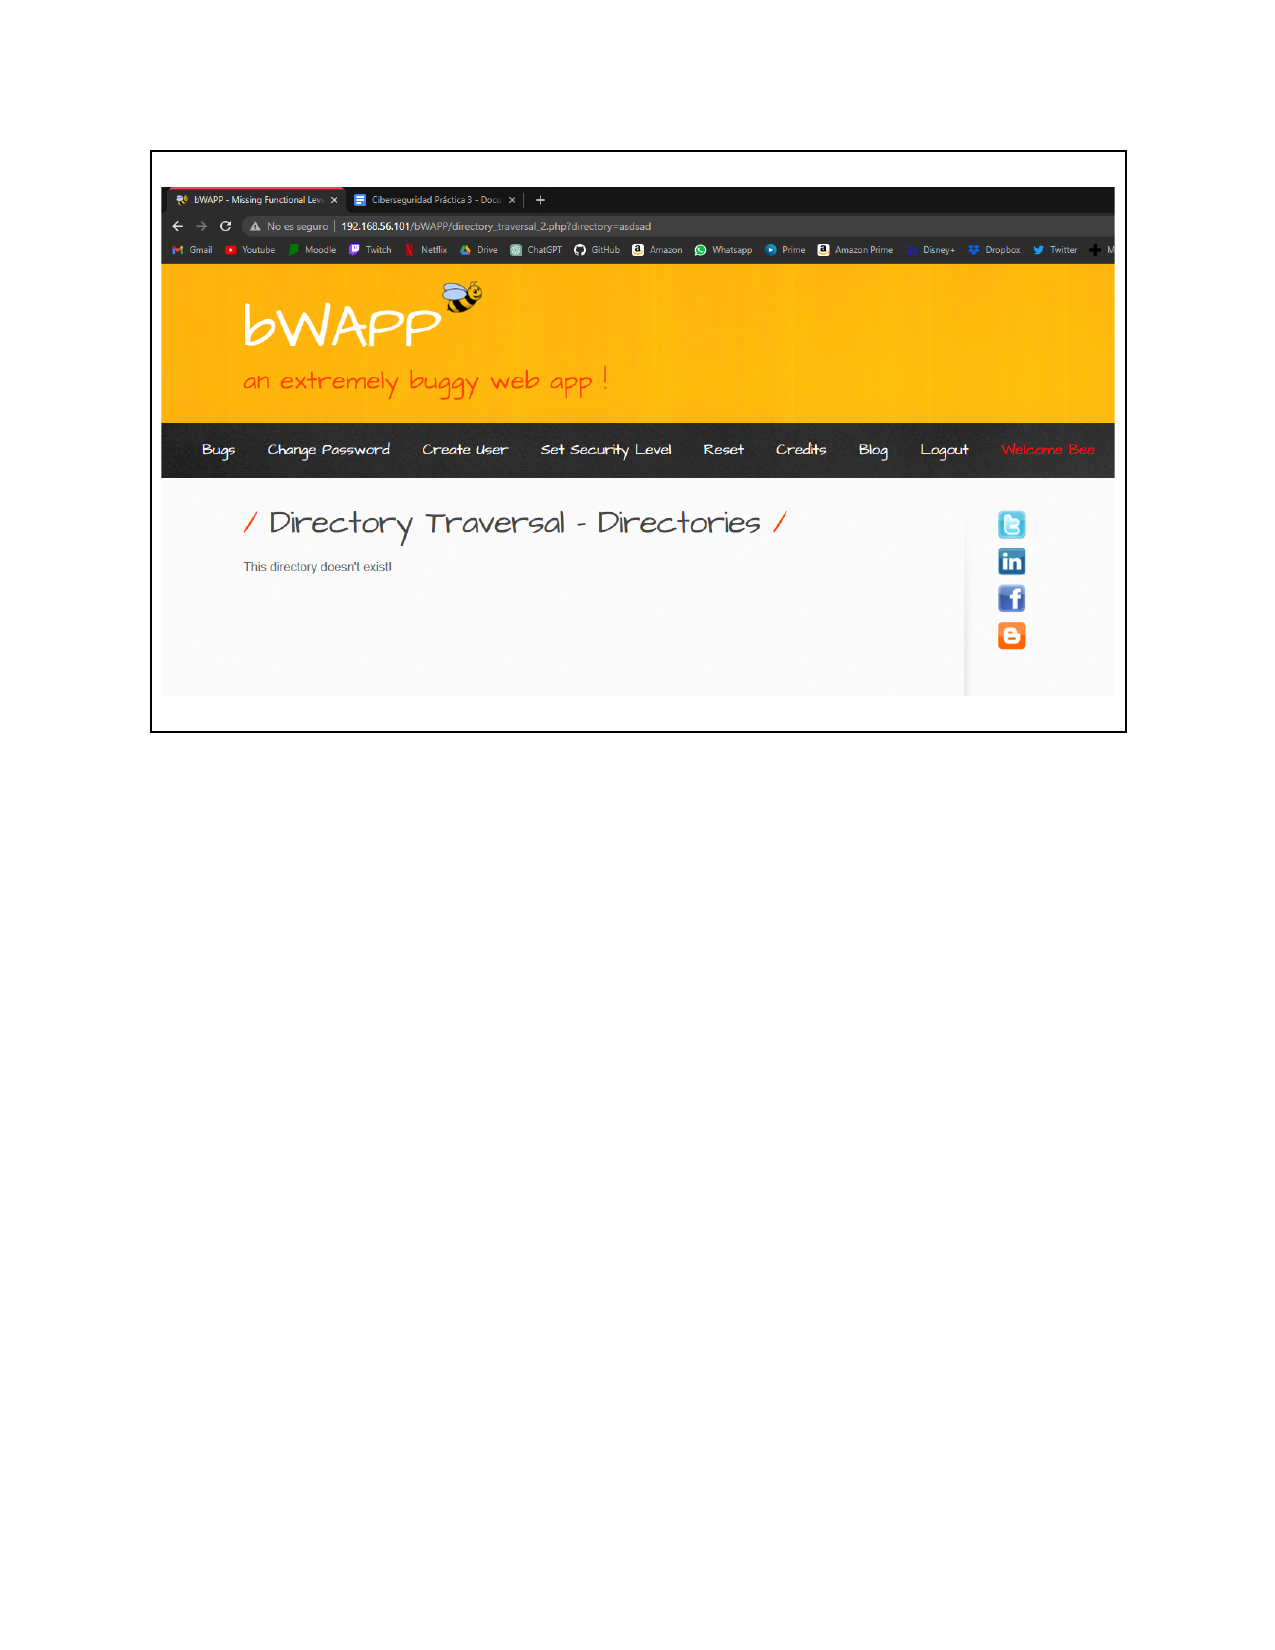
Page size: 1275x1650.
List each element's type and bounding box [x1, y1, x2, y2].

picture [161, 187, 1115, 696]
table_header [152, 152, 1125, 731]
